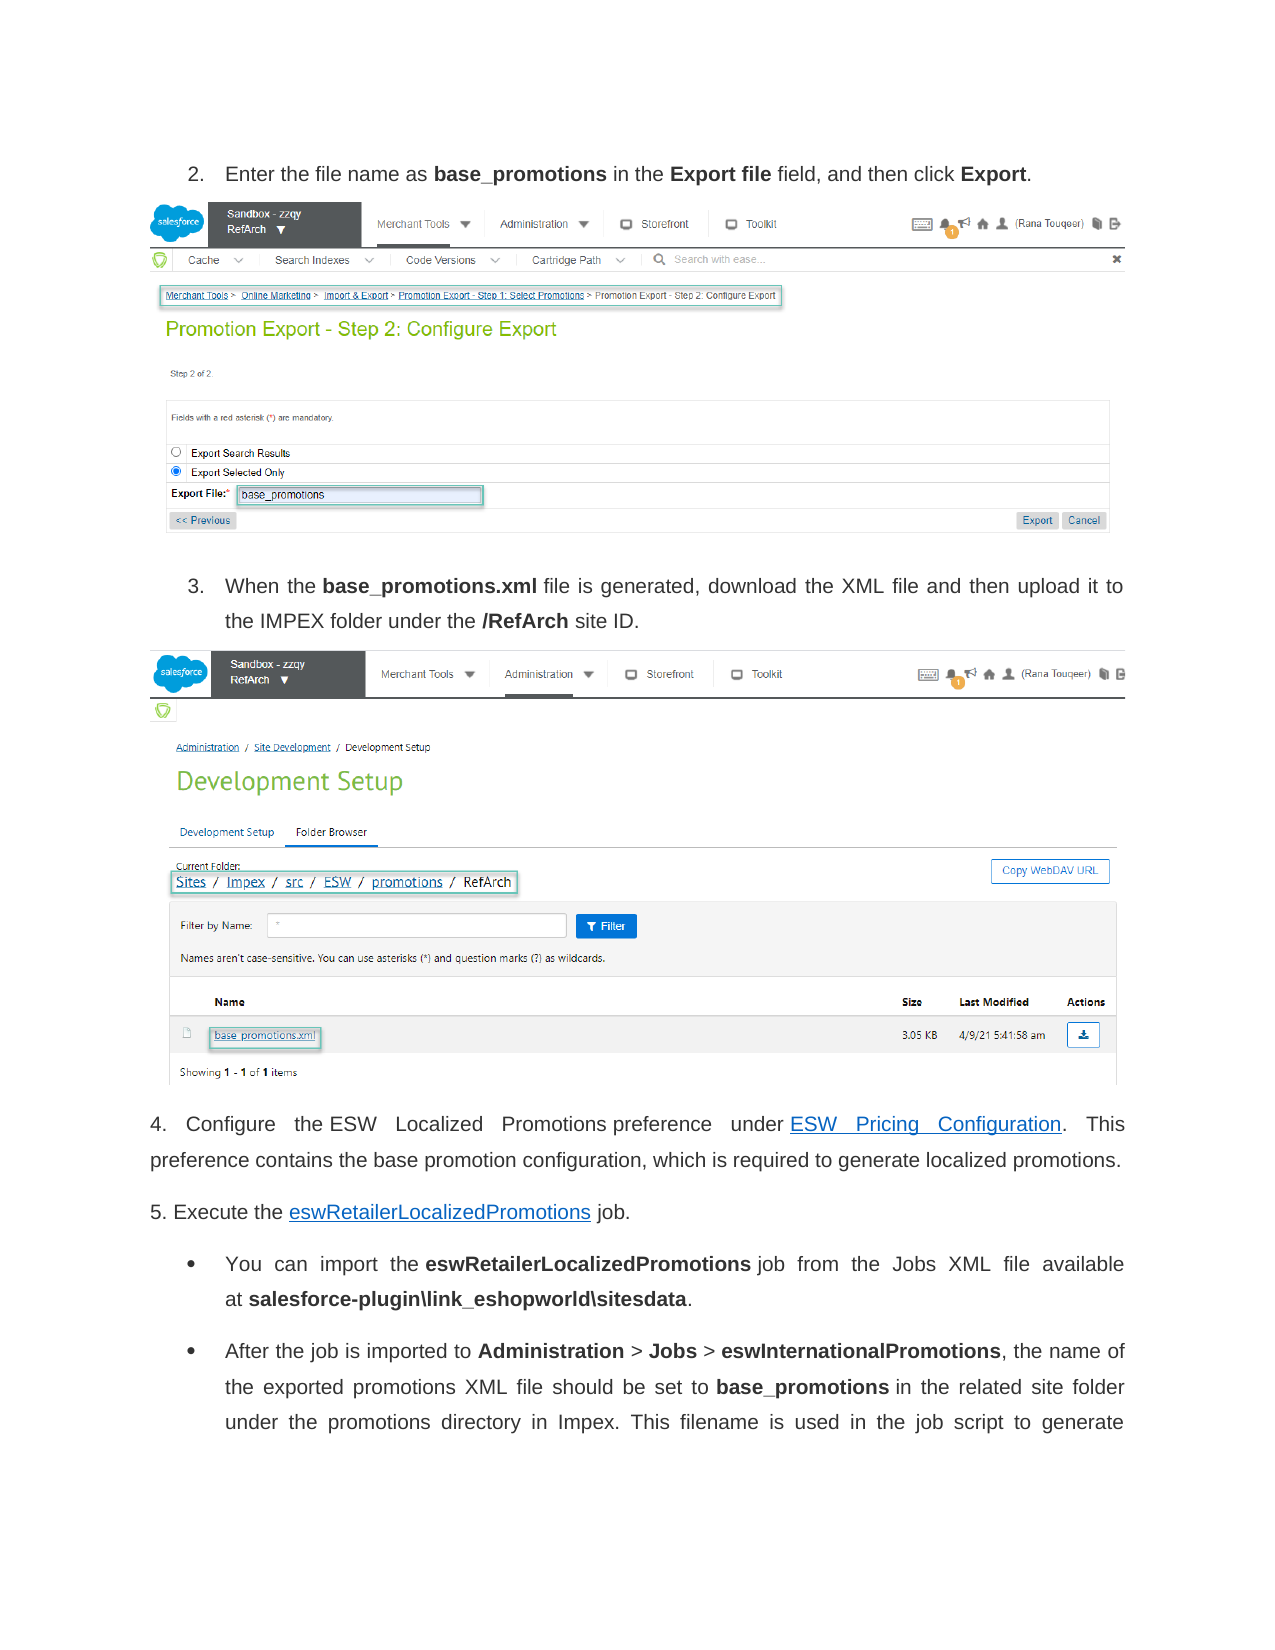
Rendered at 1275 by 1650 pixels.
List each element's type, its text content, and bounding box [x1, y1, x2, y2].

list When the base_promotions.xml file is generated, download the XML file and then upload it to the IMPEX folder under the /RefArch site ID. [187, 562, 1125, 633]
text 5. Execute the eswRetailerLocalizedPromotions job. [150, 1188, 1125, 1224]
list You can import the eswRetailerLocalizedPromotions job from the Jobs XML file available at salesforce-plugin\link_eshopworld\sitesdata. [187, 1240, 1125, 1311]
picture [150, 649, 1125, 1085]
text 4. Configure the ESW Localized Promotions preference under ESW Pricing Configuration. This preference contains the base promotion configuration, which is required to generate localized promotions. [150, 1101, 1125, 1172]
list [187, 1328, 1125, 1434]
picture [150, 202, 1125, 546]
list Enter the file name as base_promotions in the Export file field, and then click Export. [187, 150, 1125, 185]
